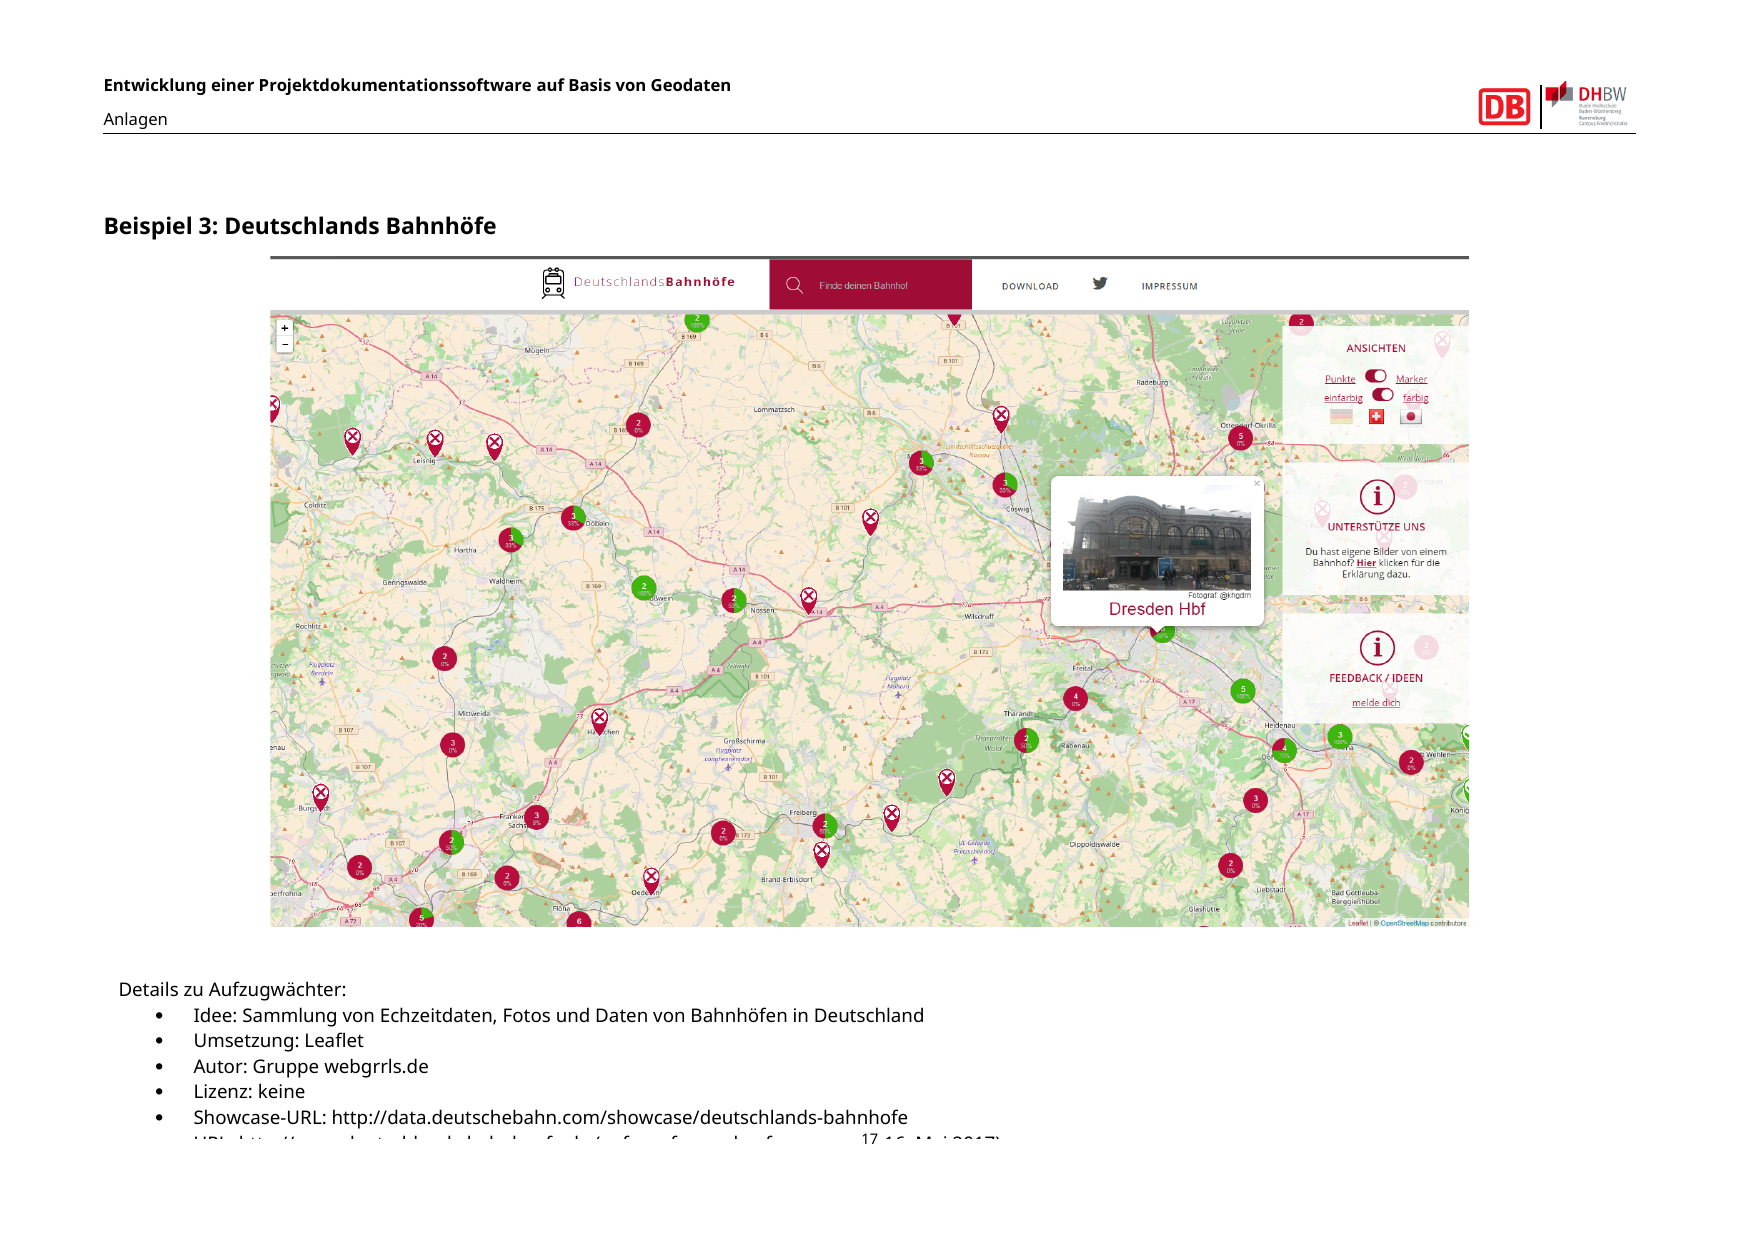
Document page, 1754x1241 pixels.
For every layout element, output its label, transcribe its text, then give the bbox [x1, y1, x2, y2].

text Beispiel 3: Deutschlands Bahnhöfe [103, 210, 1636, 241]
picture [270, 256, 1469, 927]
picture [1545, 81, 1628, 126]
picture [1478, 88, 1531, 126]
